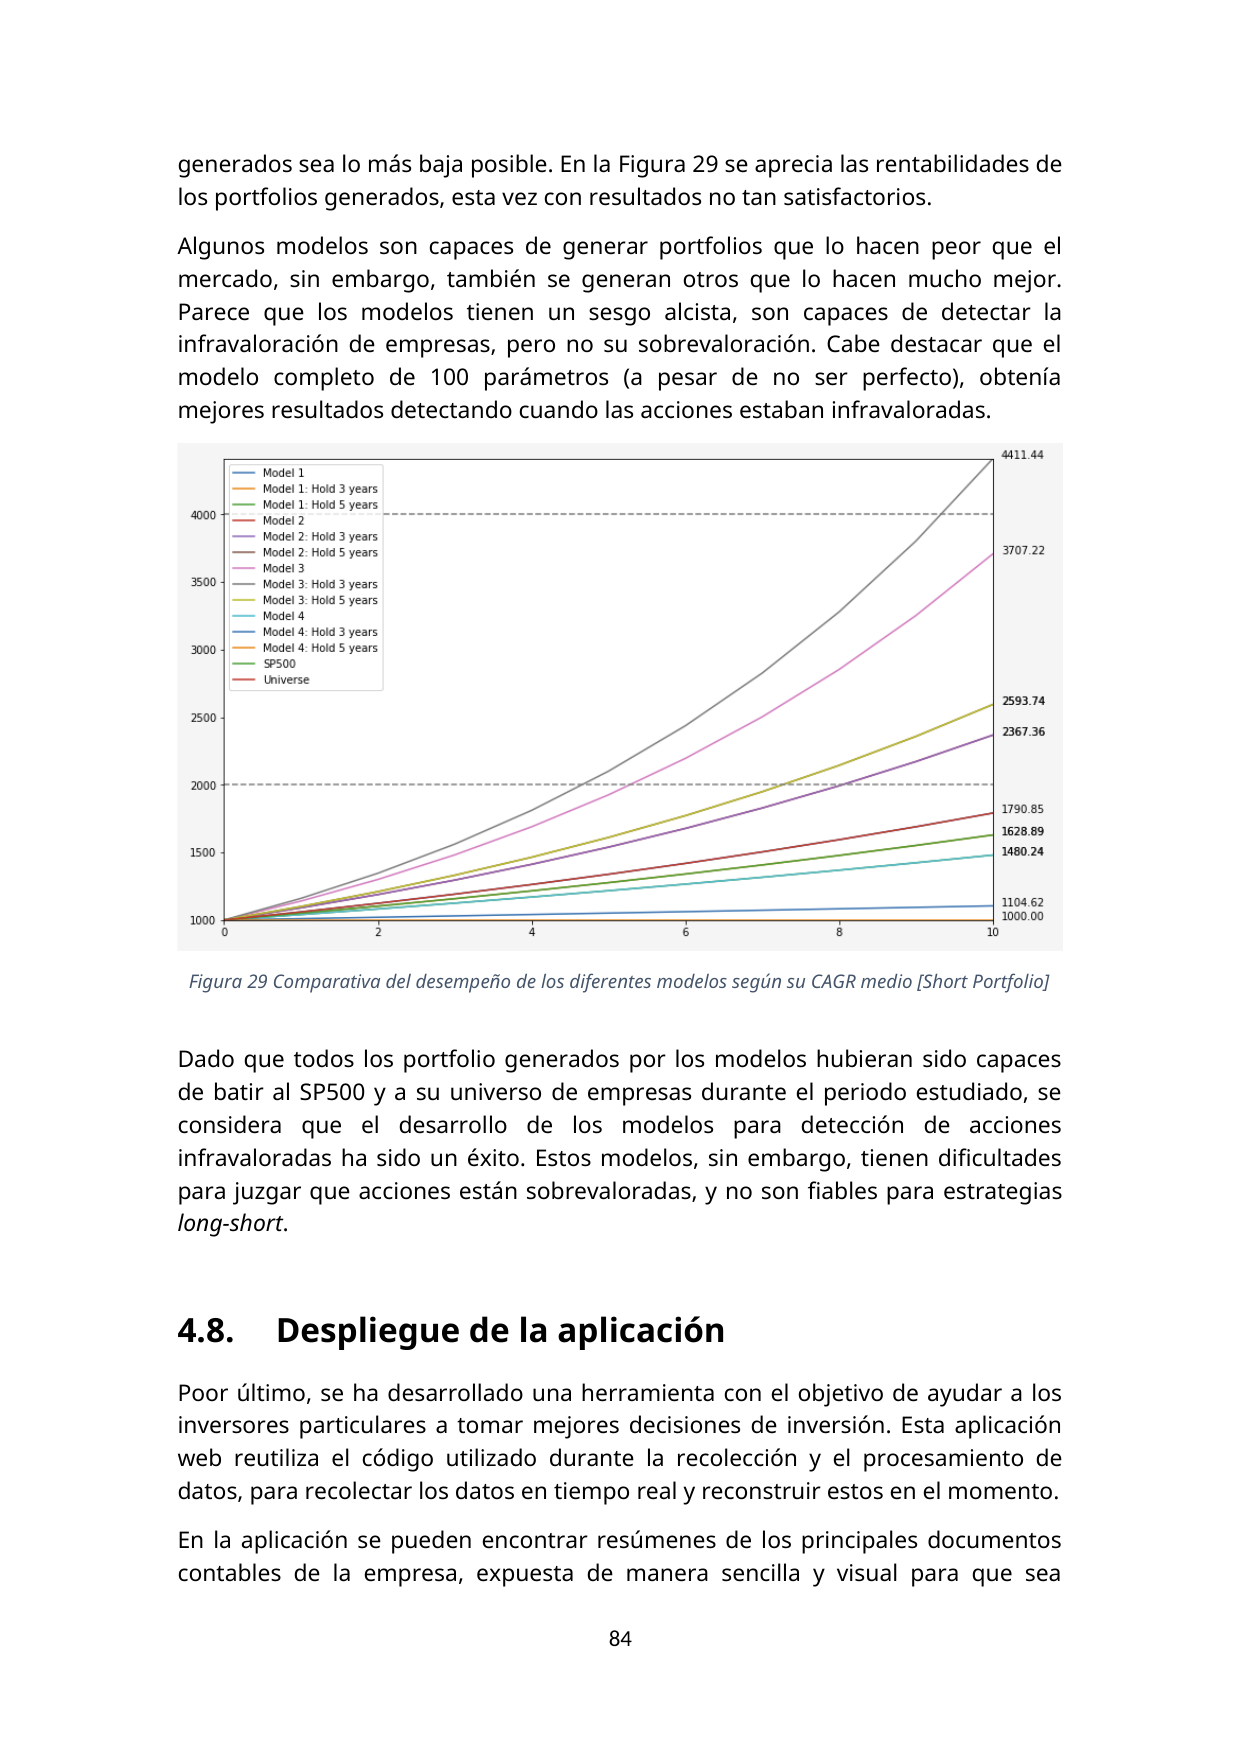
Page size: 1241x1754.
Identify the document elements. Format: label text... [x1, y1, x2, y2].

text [177, 1524, 1063, 1588]
subtitle Despliegue de la aplicación [177, 1306, 1063, 1352]
text Algunos modelos son capaces de generar portfolios que lo hacen peor que el mercado, sin embargo, también se generan otros que lo hacen mucho mejor. Parece que los modelos tienen un sesgo alcista, son capaces de detectar la infravaloración de empresas, pero no su sobrevaloración. Cabe destacar que el modelo completo de 100 parámetros (a pesar de no ser perfecto), obtenía mejores resultados detectando cuando las acciones estaban infravaloradas. [177, 230, 1063, 425]
text Figura 29 Comparativa del desempeño de los diferentes modelos según su CAGR medio [Short Portfolio] [177, 968, 1063, 994]
picture [177, 443, 1063, 951]
text Poor último, se ha desarrollado una herramienta con el objetivo de ayudar a los inversores particulares a tomar mejores decisiones de inversión. Esta aplicación web reutiliza el código utilizado durante la recolección y el procesamiento de datos, para recolectar los datos en tiempo real y reconstruir estos en el momento. [177, 1377, 1063, 1506]
text Dado que todos los portfolio generados por los modelos hubieran sido capaces de batir al SP500 y a su universo de empresas durante el periodo estudiado, se considera que el desarrollo de los modelos para detección de acciones infravaloradas ha sido un éxito. Estos modelos, sin embargo, tienen dificultades para juzgar que acciones están sobrevaloradas, y no son fiables para estrategias long-short. [177, 1043, 1063, 1239]
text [177, 148, 1063, 212]
